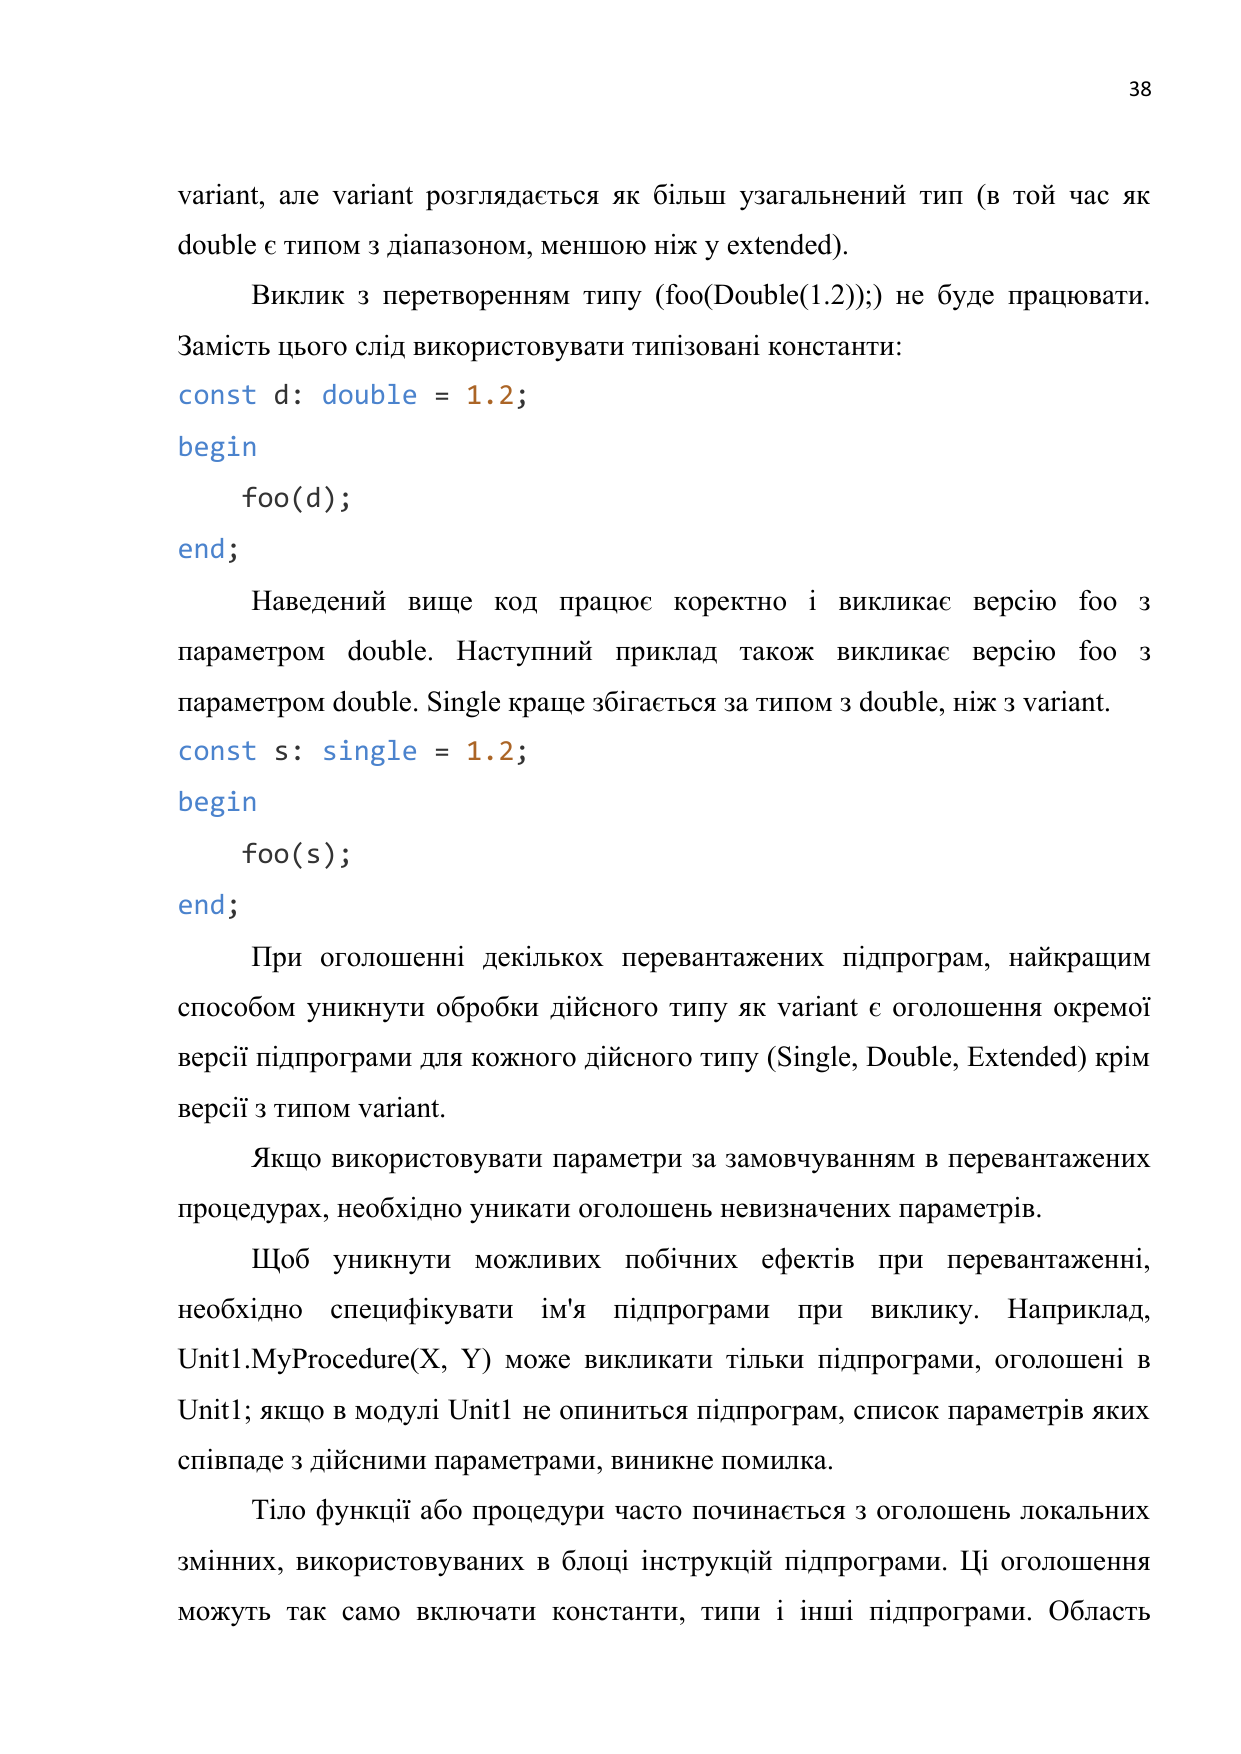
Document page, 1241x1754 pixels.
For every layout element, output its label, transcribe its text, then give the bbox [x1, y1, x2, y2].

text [177, 177, 1152, 261]
text begin [177, 785, 1152, 819]
text Якщо використовувати параметри за замовчуванням в перевантажених процедурах, необхідно уникати оголошень невизначених параметрів. [177, 1140, 1152, 1224]
text end; [177, 532, 1152, 566]
text begin [177, 429, 1152, 463]
text При оголошенні декількох перевантажених підпрограм, найкращим способом уникнути обробки дійсного типу як variant є оголошення окремої версії підпрограми для кожного дійсного типу (Single, Double, Extended) крім версії з типом variant. [177, 939, 1152, 1123]
text const d: double = 1.2; [177, 378, 1152, 412]
text foo(s); [177, 836, 1152, 871]
text Виклик з перетворенням типу (foo(Double(1.2));) не буде працювати. Замість цього слід використовувати типізовані константи: [177, 277, 1152, 361]
text Щоб уникнути можливих побічних ефектів при перевантаженні, необхідно специфікувати ім'я підпрограми при виклику. Наприклад, Unit1.MyProcedure(X, Y) може викликати тільки підпрограми, оголошені в Unit1; якщо в модулі Unit1 не опиниться підпрограм, список параметрів яких співпаде з дійсними параметрами, виникне помилка. [177, 1241, 1152, 1476]
text Наведений вище код працює коректно і викликає версію foo з параметром double. Наступний приклад також викликає версію foo з параметром double. Single краще збігається за типом з double, ніж з variant. [177, 583, 1152, 717]
text end; [177, 888, 1152, 922]
text const s: single = 1.2; [177, 734, 1152, 768]
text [177, 1492, 1152, 1627]
text foo(d); [177, 481, 1152, 515]
